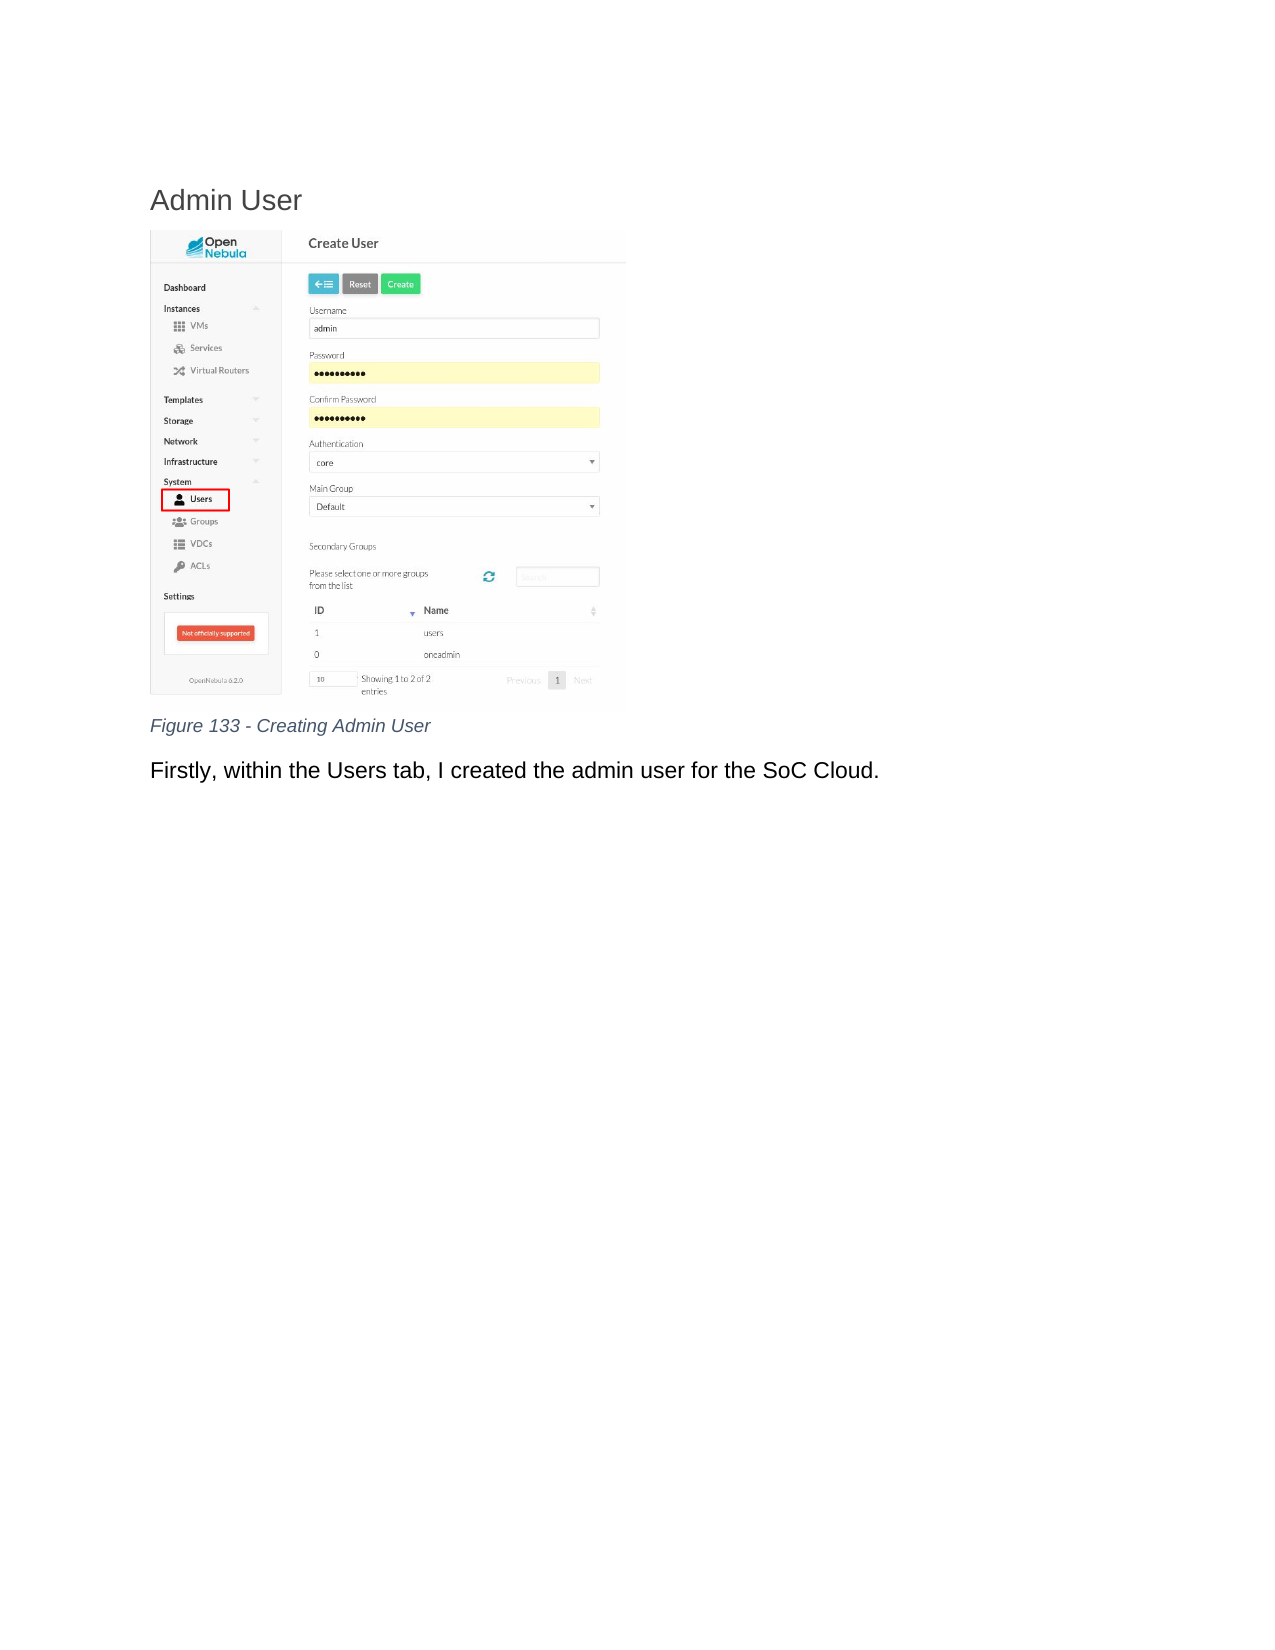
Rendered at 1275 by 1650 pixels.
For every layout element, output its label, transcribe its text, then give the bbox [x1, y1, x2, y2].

picture [150, 230, 627, 712]
text Firstly, within the Users tab, I created the admin user for the SoC Cloud. [150, 757, 1125, 784]
text Figure 133 - Creating Admin User [150, 715, 1125, 737]
subtitle Admin User [150, 183, 1125, 217]
